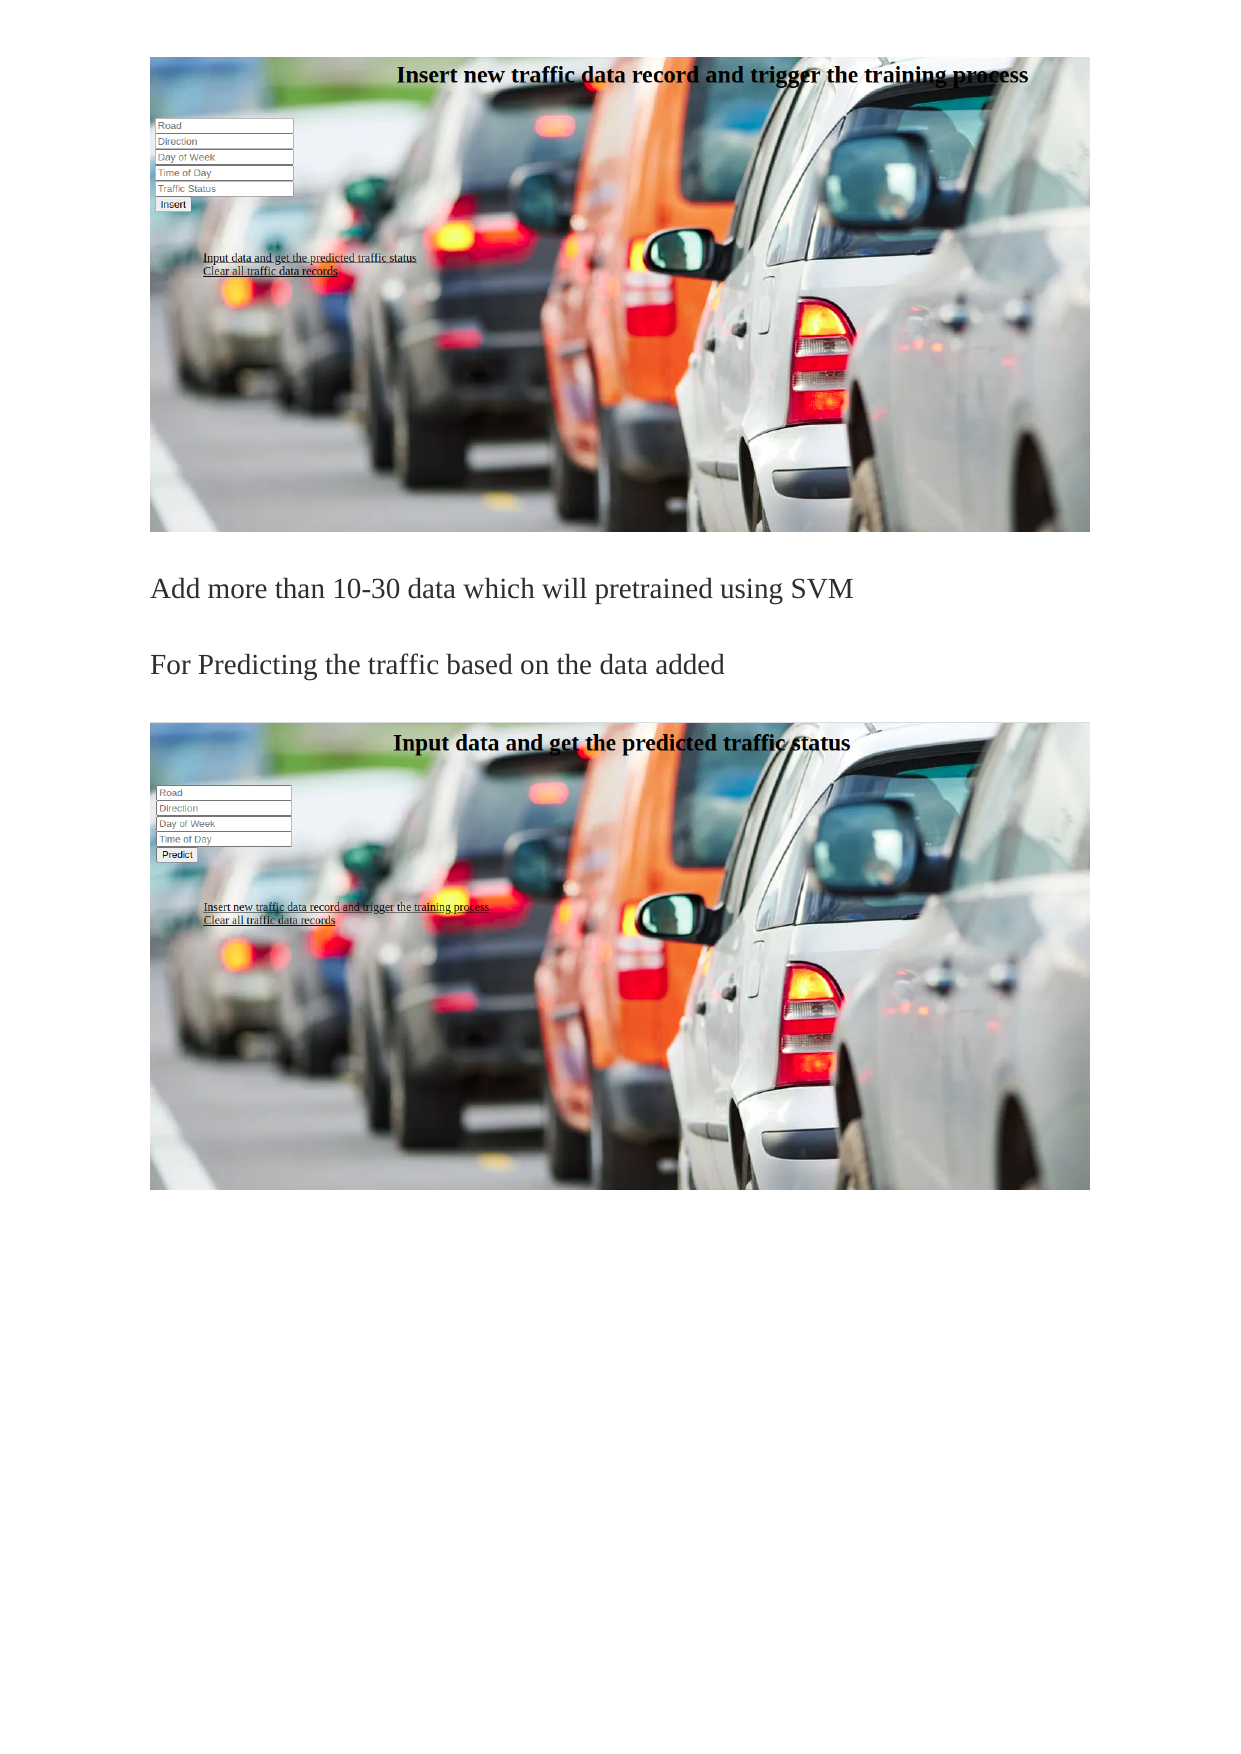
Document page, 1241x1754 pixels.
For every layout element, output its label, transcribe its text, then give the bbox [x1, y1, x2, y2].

picture [150, 722, 1090, 1190]
picture [150, 57, 1090, 532]
text Add more than 10-30 data which will pretrained using SVM [150, 571, 1090, 605]
text For Predicting the traffic based on the data added [150, 647, 1090, 681]
